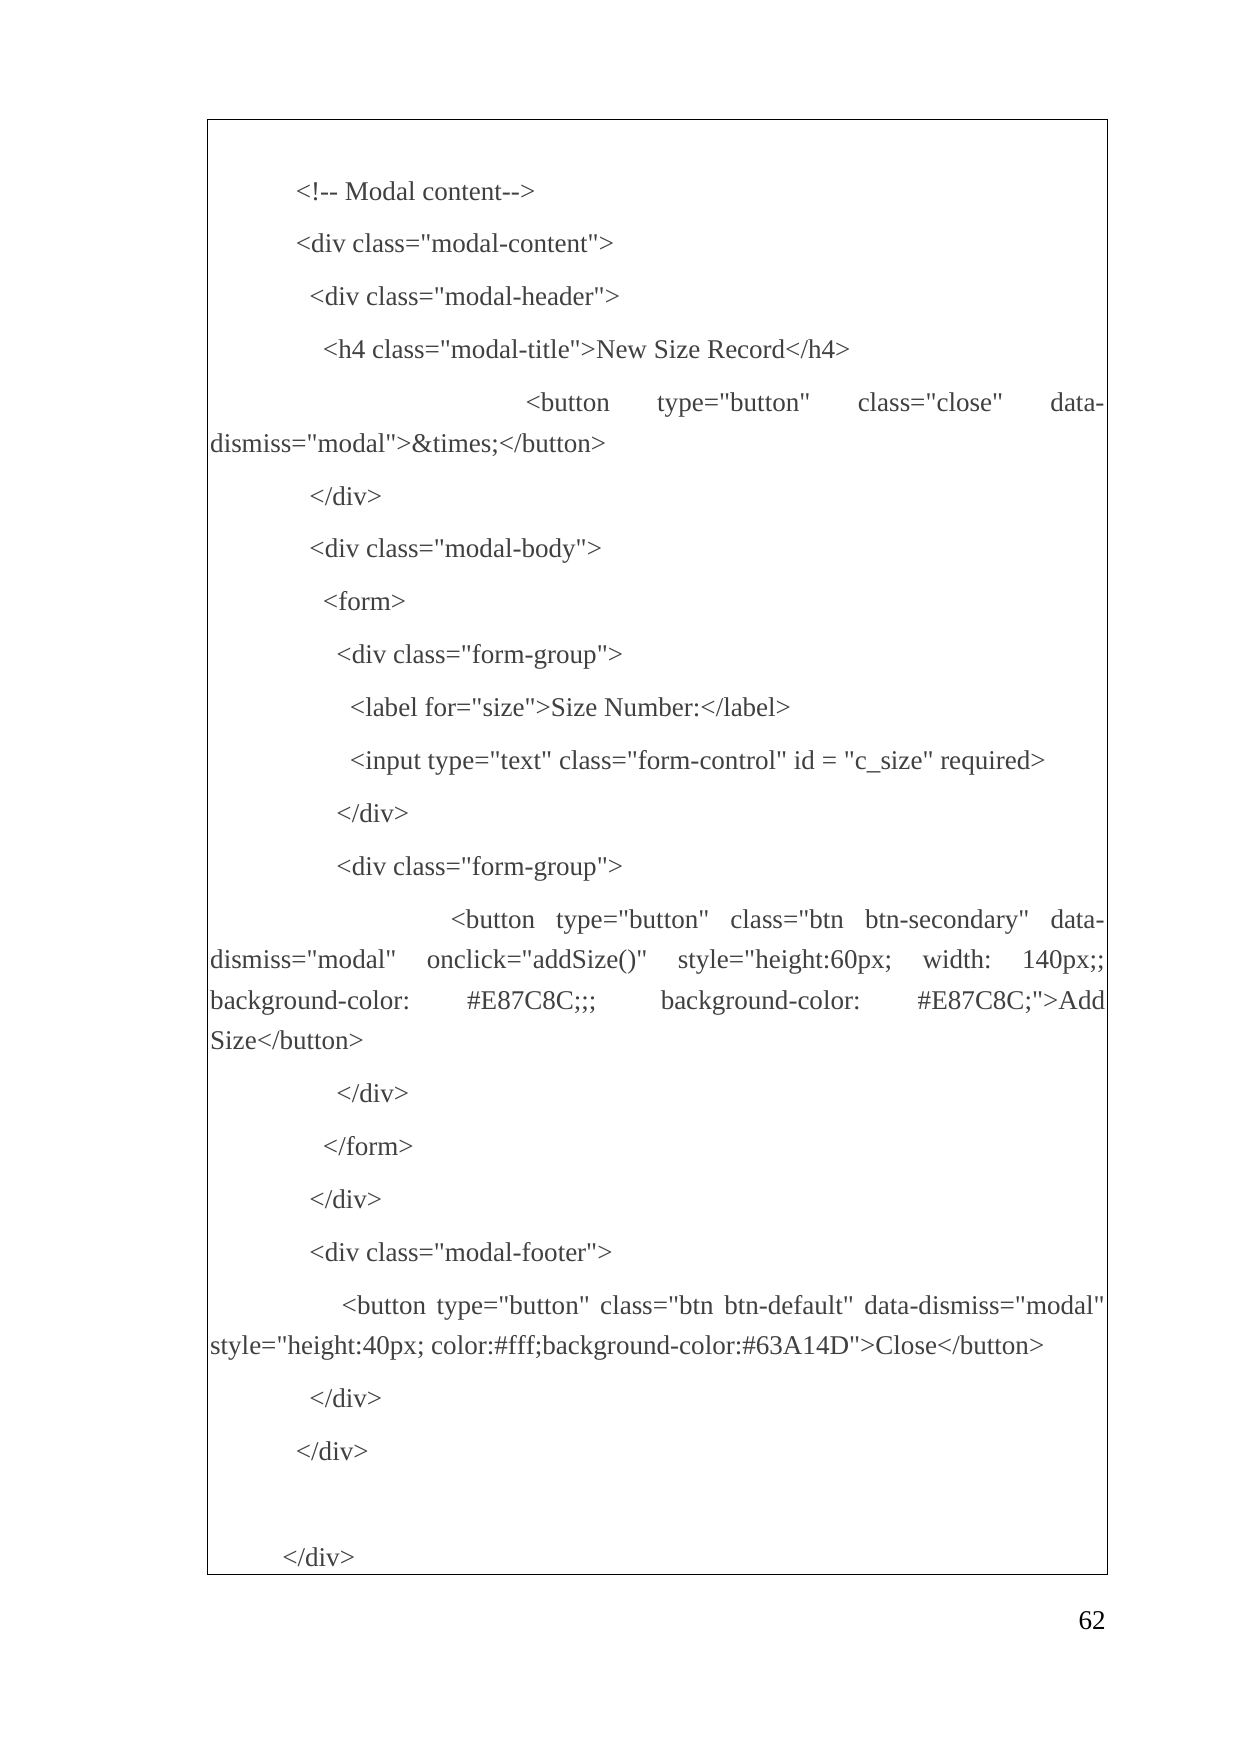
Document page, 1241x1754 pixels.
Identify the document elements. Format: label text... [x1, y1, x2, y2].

text </div> [208, 1432, 1107, 1466]
text <button type="button" class="close" data-dismiss="modal">&times;</button> [208, 383, 1107, 458]
text <label for="size">Size Number:</label> [208, 688, 1107, 722]
text <form> [208, 582, 1107, 617]
text </div> [208, 1074, 1107, 1108]
text </div> [208, 1538, 1107, 1574]
text <h4 class="modal-title">New Size Record</h4> [208, 330, 1107, 364]
text <div class="form-group"> [208, 847, 1107, 881]
text <button type="button" class="btn btn-secondary" data-dismiss="modal" onclick="addSize()" style="height:60px; width: 140px;; background-color: #E87C8C;;; background-color: #E87C8C;">Add Size</button> [208, 900, 1107, 1055]
text <input type="text" class="form-control" id = "c_size" required> [208, 741, 1107, 775]
text <div class="form-group"> [208, 635, 1107, 669]
text </div> [208, 794, 1107, 828]
text </div> [208, 1180, 1107, 1214]
text <div class="modal-content"> [208, 224, 1107, 259]
text <div class="modal-body"> [208, 529, 1107, 564]
text </div> [208, 1379, 1107, 1413]
text </form> [208, 1127, 1107, 1161]
text <div class="modal-footer"> [208, 1233, 1107, 1267]
text </div> [208, 477, 1107, 511]
text <button type="button" class="btn btn-default" data-dismiss="modal" style="height:40px; color:#fff;background-color:#63A14D">Close</button> [208, 1286, 1107, 1360]
text <!-- Modal content--> [208, 172, 1107, 206]
text <div class="modal-header"> [208, 277, 1107, 312]
